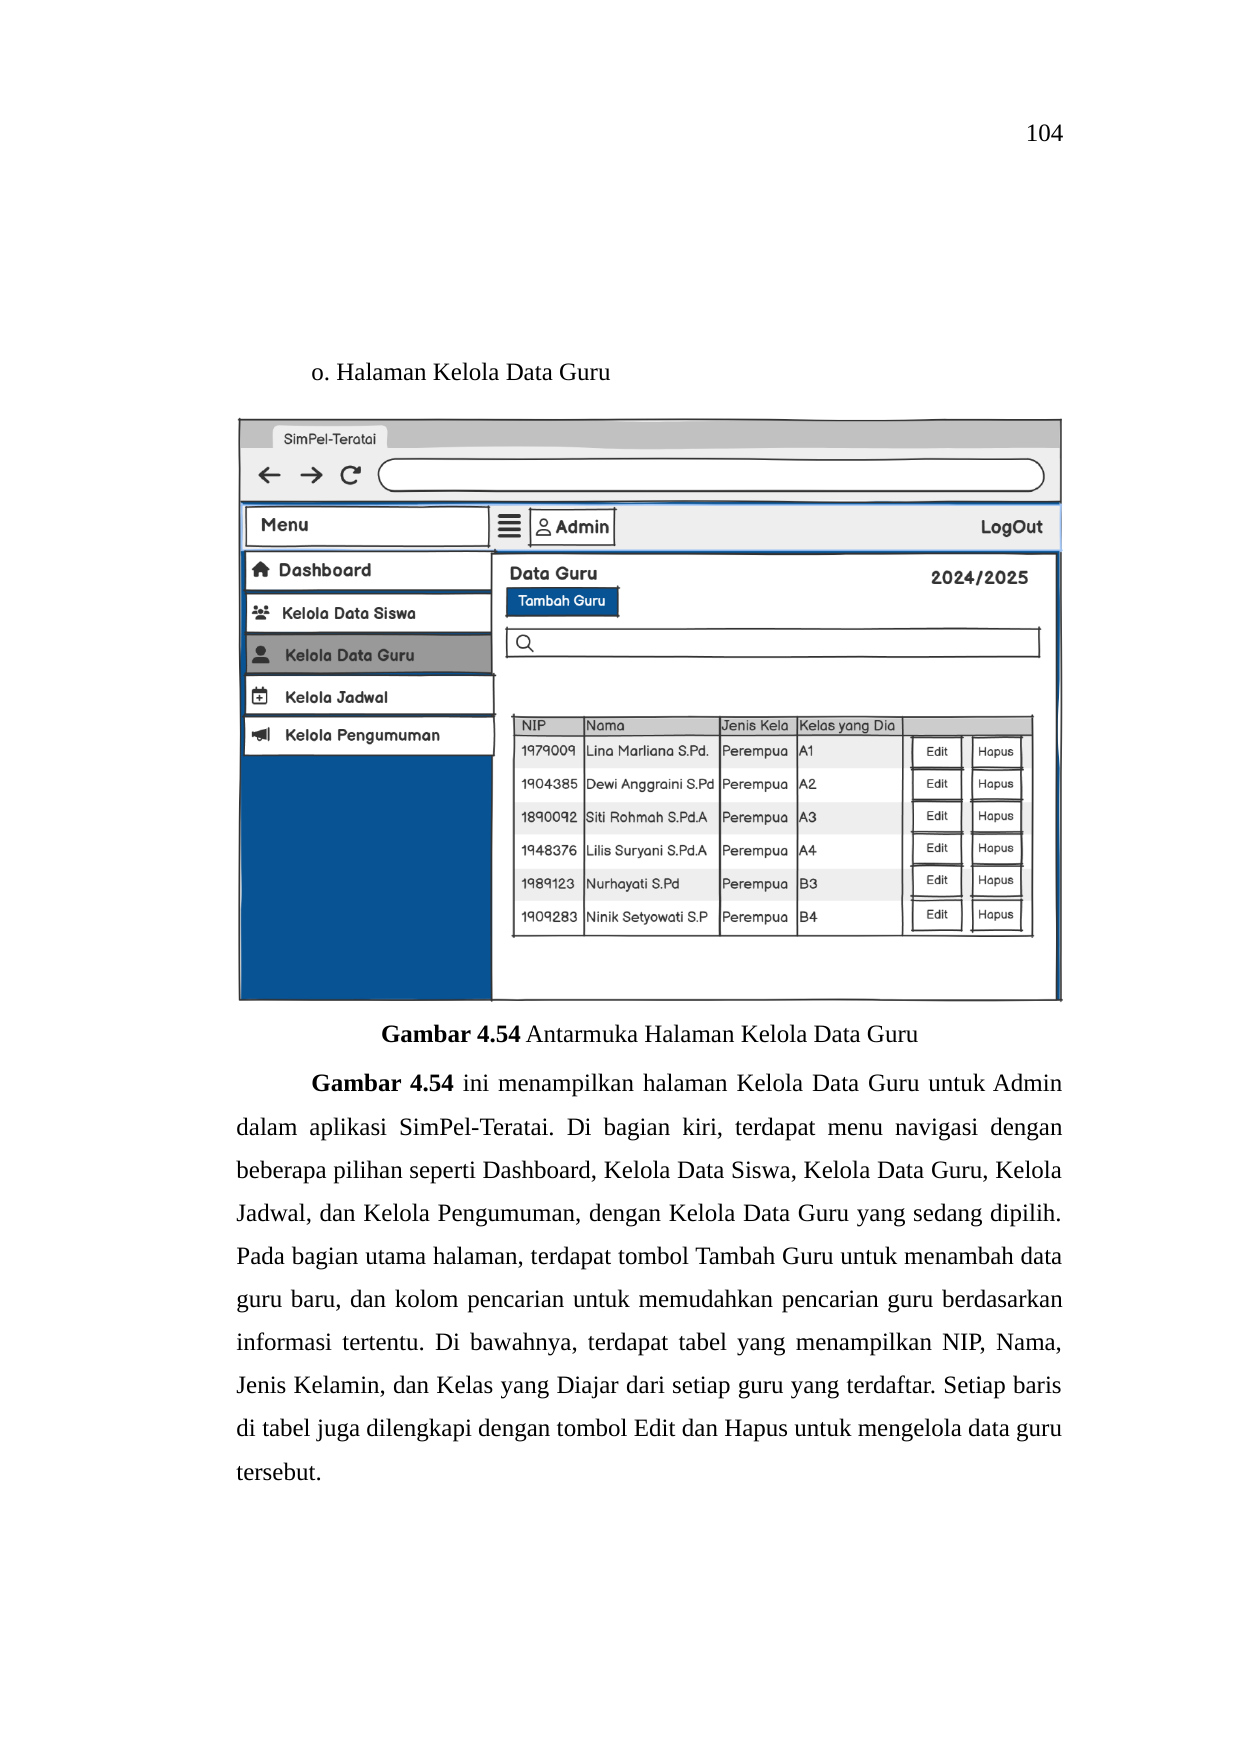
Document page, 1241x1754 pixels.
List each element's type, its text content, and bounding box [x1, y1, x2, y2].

list o. Halaman Kelola Data Guru [311, 357, 1063, 386]
picture [236, 417, 1063, 1003]
text Gambar 4.54 Antarmuka Halaman Kelola Data Guru [236, 1019, 1063, 1048]
text Gambar 4.54 ini menampilkan halaman Kelola Data Guru untuk Admin dalam aplikasi SimPel-Teratai. Di bagian kiri, terdapat menu navigasi dengan beberapa pilihan seperti Dashboard, Kelola Data Siswa, Kelola Data Guru, Kelola Jadwal, dan Kelola Pengumuman, dengan Kelola Data Guru yang sedang dipilih. Pada bagian utama halaman, terdapat tombol Tambah Guru untuk menambah data guru baru, dan kolom pencarian untuk memudahkan pencarian guru berdasarkan informasi tertentu. Di bawahnya, terdapat tabel yang menampilkan NIP, Nama, Jenis Kelamin, dan Kelas yang Diajar dari setiap guru yang terdaftar. Setiap baris di tabel juga dilengkapi dengan tombol Edit dan Hapus untuk mengelola data guru tersebut. [236, 1068, 1063, 1485]
